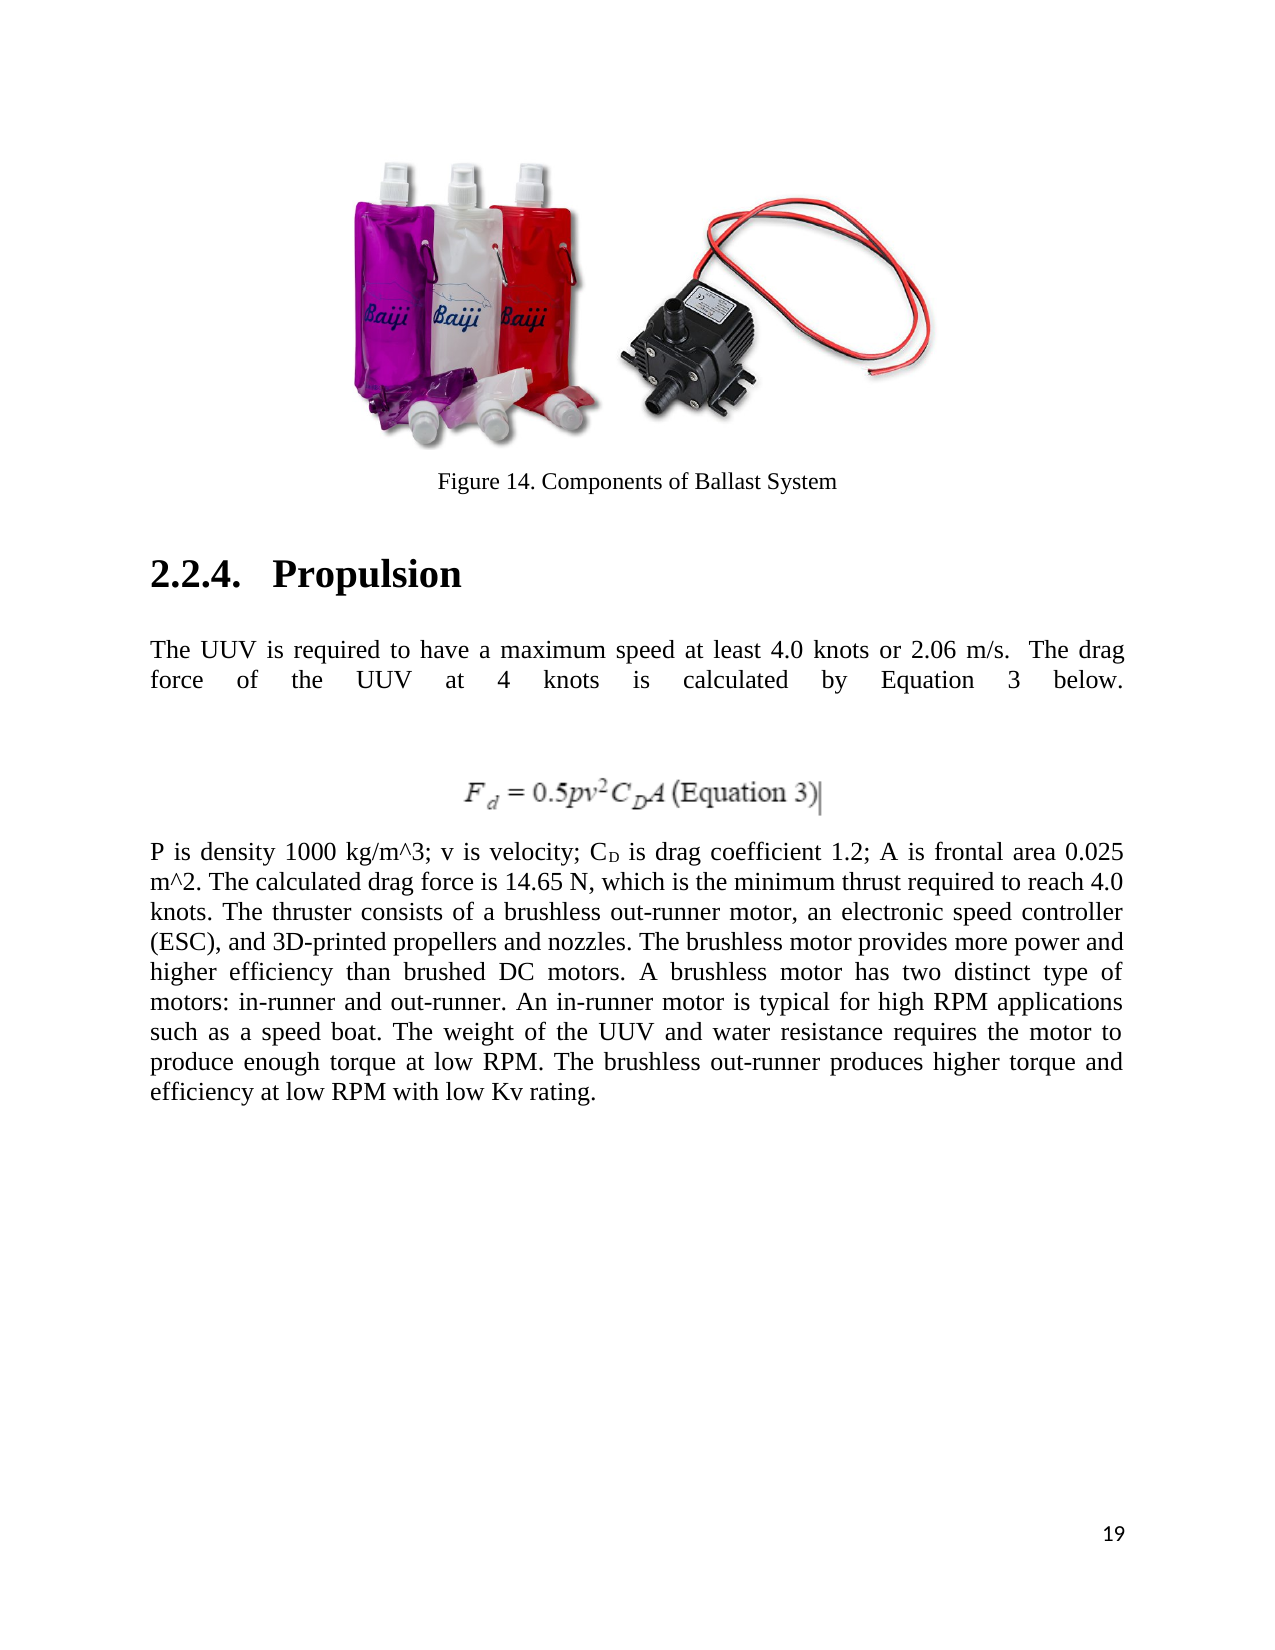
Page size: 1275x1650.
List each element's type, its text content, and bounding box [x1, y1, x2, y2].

text Figure 14. Components of Ballast System [150, 467, 1125, 494]
subtitle 2.2.4. Propulsion [150, 549, 1125, 596]
text P is density 1000 kg/m^3; v is velocity; CD is drag coefficient 1.2; A is frontal area 0.025 m^2. The calculated drag force is 14.65 N, which is the minimum thrust required to reach 4.0 knots. The thruster consists of a brushless out-runner motor, an electronic speed controller (ESC), and 3D-printed propellers and nozzles. The brushless motor provides more power and higher efficiency than brushed DC motors. A brushless motor has two distinct type of motors: in-runner and out-runner. An in-runner motor is typical for high RPM applications such as a speed boat. The weight of the UUV and water resistance requires the motor to produce enough torque at low RPM. The brushless out-runner produces higher torque and efficiency at low RPM with low Kv rating. [150, 836, 1125, 1106]
text The UUV is required to have a maximum speed at least 4.0 knots or 2.06 m/s. The drag force of the UUV at 4 knots is calculated by Equation 3 below. [150, 634, 1125, 750]
picture [453, 766, 822, 819]
picture [336, 150, 939, 450]
